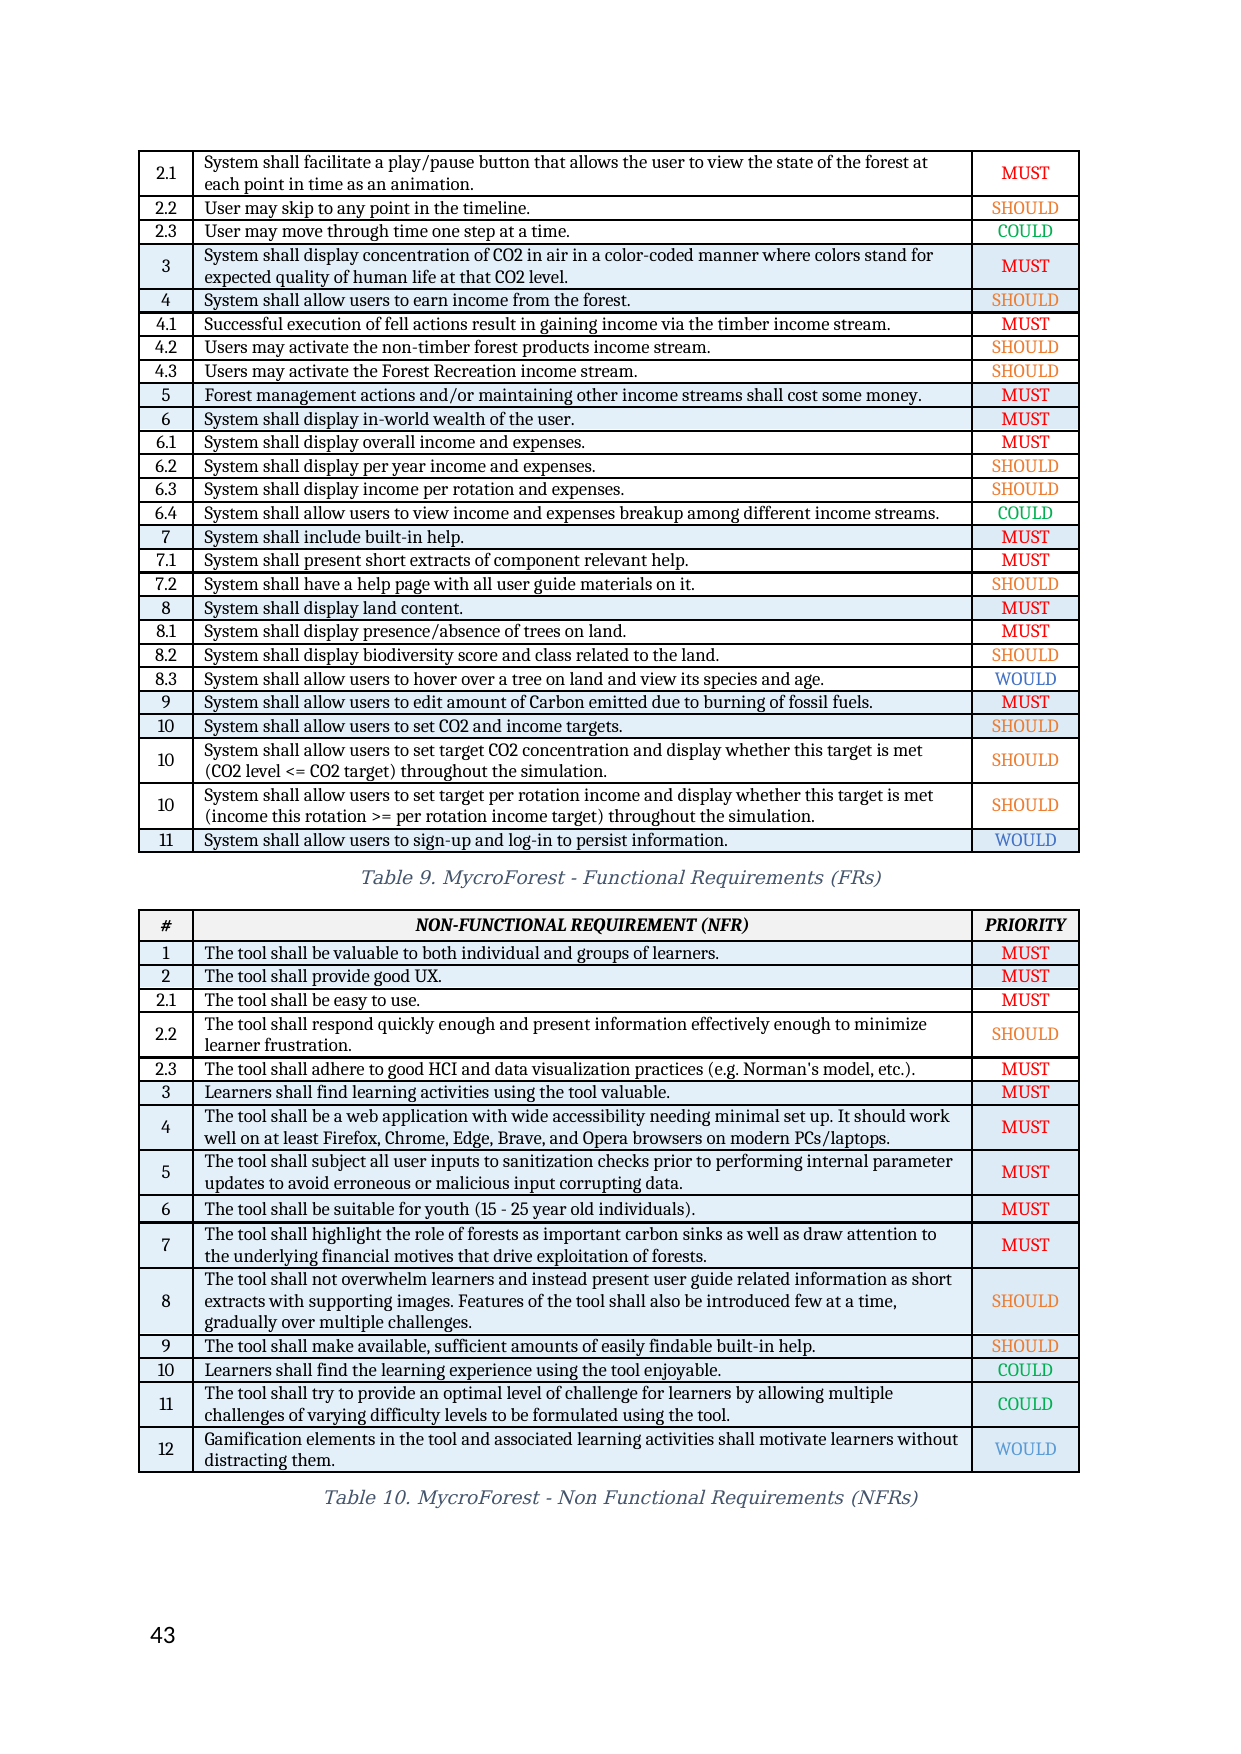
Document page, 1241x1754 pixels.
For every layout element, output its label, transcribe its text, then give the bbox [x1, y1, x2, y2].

table_cell System shall display concentration of CO2 in air in a color-coded manner where colors stand for expected quality of human life at that CO2 level. [194, 245, 971, 288]
table_cell System shall display per year income and expenses. [194, 455, 971, 477]
table_cell 4.2 [140, 337, 192, 359]
table_cell COULD [973, 1359, 1078, 1381]
table_cell The tool shall be easy to use. [194, 990, 971, 1011]
table_cell MUST [973, 408, 1078, 429]
table_cell 2.1 [140, 990, 192, 1011]
table_cell MUST [973, 942, 1078, 964]
table_cell SHOULD [973, 290, 1078, 311]
table_cell The tool shall adhere to good HCI and data visualization practices (e.g. Norman's model, etc.). [194, 1059, 971, 1080]
table_cell MUST [973, 245, 1078, 288]
table_cell System shall allow users to sign-up and log-in to persist information. [194, 830, 971, 851]
table_cell MUST [973, 1082, 1078, 1104]
table_cell MUST [973, 152, 1078, 195]
table_cell 4.3 [140, 361, 192, 382]
table_cell WOULD [973, 1428, 1078, 1471]
table_cell Learners shall find learning activities using the tool valuable. [194, 1082, 971, 1104]
table_cell User may move through time one step at a time. [194, 221, 971, 242]
table_cell 6.2 [140, 455, 192, 477]
table_cell SHOULD [973, 479, 1078, 501]
table_cell MUST [973, 432, 1078, 453]
table_header NON-FUNCTIONAL REQUIREMENT (NFR) [194, 911, 971, 940]
table_cell COULD [973, 1383, 1078, 1426]
table_cell 2.2 [140, 1013, 192, 1056]
table_cell SHOULD [973, 1013, 1078, 1056]
table_cell SHOULD [973, 574, 1078, 595]
table_cell 6 [140, 1196, 192, 1221]
table_cell SHOULD [973, 197, 1078, 219]
table_cell System shall allow users to set CO2 and income targets. [194, 715, 971, 737]
table_cell MUST [973, 550, 1078, 571]
table_cell Users may activate the non-timber forest products income stream. [194, 337, 971, 359]
table_cell System shall include built-in help. [194, 526, 971, 548]
table_cell 7.2 [140, 574, 192, 595]
table_header # [140, 911, 192, 940]
text Table 9. MycroForest - Functional Requirements (FRs) [150, 866, 1090, 888]
table_cell Forest management actions and/or maintaining other income streams shall cost some money. [194, 384, 971, 406]
table_cell WOULD [973, 830, 1078, 851]
table_cell SHOULD [973, 739, 1078, 782]
table_cell SHOULD [973, 455, 1078, 477]
table_cell 7 [140, 1224, 192, 1267]
table_cell System shall allow users to set target CO2 concentration and display whether this target is met (CO2 level <= CO2 target) throughout the simulation. [194, 739, 971, 782]
table_cell COULD [973, 221, 1078, 242]
table_cell WOULD [973, 668, 1078, 690]
table_cell 6 [140, 408, 192, 429]
table_cell MUST [973, 966, 1078, 987]
table_cell MUST [973, 314, 1078, 335]
table_cell The tool shall be a web application with wide accessibility needing minimal set up. It should work well on at least Firefox, Chrome, Edge, Brave, and Opera browsers on modern PCs/laptops. [194, 1106, 971, 1149]
table_cell 2.3 [140, 221, 192, 242]
table_cell User may skip to any point in the timeline. [194, 197, 971, 219]
table_cell 8 [140, 1269, 192, 1333]
table_cell MUST [973, 1106, 1078, 1149]
table_cell MUST [973, 1151, 1078, 1194]
table_cell MUST [973, 692, 1078, 713]
table_cell The tool shall try to provide an optimal level of challenge for learners by allowing multiple challenges of varying difficulty levels to be formulated using the tool. [194, 1383, 971, 1426]
table_cell Learners shall find the learning experience using the tool enjoyable. [194, 1359, 971, 1381]
table_cell MUST [973, 621, 1078, 642]
table_cell Users may activate the Forest Recreation income stream. [194, 361, 971, 382]
table_cell 3 [140, 245, 192, 288]
table_cell 7.1 [140, 550, 192, 571]
table_cell 10 [140, 739, 192, 782]
table_cell 10 [140, 1359, 192, 1381]
table_cell 2 [140, 966, 192, 987]
table_cell Successful execution of fell actions result in gaining income via the timber income stream. [194, 314, 971, 335]
table_cell 2.3 [140, 1059, 192, 1080]
table_cell MUST [973, 1059, 1078, 1080]
table_cell 8.1 [140, 621, 192, 642]
table_cell SHOULD [973, 1269, 1078, 1333]
table_cell System shall present short extracts of component relevant help. [194, 550, 971, 571]
table_cell SHOULD [973, 715, 1078, 737]
table_cell 10 [140, 784, 192, 827]
table_cell 4 [140, 1106, 192, 1149]
table_cell System shall facilitate a play/pause button that allows the user to view the state of the forest at each point in time as an animation. [194, 152, 971, 195]
table_cell System shall allow users to edit amount of Carbon emitted due to burning of fossil fuels. [194, 692, 971, 713]
table_cell System shall display land content. [194, 597, 971, 619]
table_cell 1 [140, 942, 192, 964]
table_cell The tool shall provide good UX. [194, 966, 971, 987]
text Table 10. MycroForest - Non Functional Requirements (NFRs) [150, 1486, 1090, 1508]
table_cell SHOULD [973, 784, 1078, 827]
table_cell The tool shall highlight the role of forests as important carbon sinks as well as draw attention to the underlying financial motives that drive exploitation of forests. [194, 1224, 971, 1267]
table_cell The tool shall subject all user inputs to sanitization checks prior to performing internal parameter updates to avoid erroneous or malicious input corrupting data. [194, 1151, 971, 1194]
table_cell SHOULD [973, 337, 1078, 359]
table_cell SHOULD [973, 361, 1078, 382]
table_cell Gamification elements in the tool and associated learning activities shall motivate learners without distracting them. [194, 1428, 971, 1471]
table_cell 4 [140, 290, 192, 311]
table_cell 10 [140, 715, 192, 737]
table_cell The tool shall be valuable to both individual and groups of learners. [194, 942, 971, 964]
table_cell System shall have a help page with all user guide materials on it. [194, 574, 971, 595]
table_cell SHOULD [973, 645, 1078, 666]
table_cell System shall display overall income and expenses. [194, 432, 971, 453]
table_cell 3 [140, 1082, 192, 1104]
table_cell 9 [140, 1336, 192, 1357]
table_header PRIORITY [973, 911, 1078, 940]
table_cell 8 [140, 597, 192, 619]
table_cell 12 [140, 1428, 192, 1471]
table_cell MUST [973, 990, 1078, 1011]
table_cell 2.2 [140, 197, 192, 219]
table_cell The tool shall not overwhelm learners and instead present user guide related information as short extracts with supporting images. Features of the tool shall also be introduced few at a time, gradually over multiple challenges. [194, 1269, 971, 1333]
table_cell 5 [140, 384, 192, 406]
table_cell System shall allow users to hover over a tree on land and view its species and age. [194, 668, 971, 690]
table_cell 2.1 [140, 152, 192, 195]
table_cell System shall display income per rotation and expenses. [194, 479, 971, 501]
table_cell 11 [140, 830, 192, 851]
table_cell MUST [973, 1196, 1078, 1221]
table_cell MUST [973, 384, 1078, 406]
table_cell System shall display in-world wealth of the user. [194, 408, 971, 429]
table_cell 4.1 [140, 314, 192, 335]
table_cell 8.2 [140, 645, 192, 666]
table_cell MUST [973, 1224, 1078, 1267]
table_cell System shall display biodiversity score and class related to the land. [194, 645, 971, 666]
table_cell The tool shall make available, sufficient amounts of easily findable built-in help. [194, 1336, 971, 1357]
table_cell 5 [140, 1151, 192, 1194]
table_cell 7 [140, 526, 192, 548]
table_cell SHOULD [973, 1336, 1078, 1357]
table_cell 9 [140, 692, 192, 713]
table_cell System shall allow users to earn income from the forest. [194, 290, 971, 311]
table_cell 6.4 [140, 503, 192, 524]
table_cell MUST [973, 526, 1078, 548]
table_cell 8.3 [140, 668, 192, 690]
table_cell The tool shall be suitable for youth (15 - 25 year old individuals). [194, 1196, 971, 1221]
table_cell The tool shall respond quickly enough and present information effectively enough to minimize learner frustration. [194, 1013, 971, 1056]
table_cell System shall allow users to set target per rotation income and display whether this target is met (income this rotation >= per rotation income target) throughout the simulation. [194, 784, 971, 827]
table_cell COULD [973, 503, 1078, 524]
table_cell 11 [140, 1383, 192, 1426]
table_cell MUST [973, 597, 1078, 619]
table_cell System shall display presence/absence of trees on land. [194, 621, 971, 642]
table_cell System shall allow users to view income and expenses breakup among different income streams. [194, 503, 971, 524]
table_cell 6.1 [140, 432, 192, 453]
table_cell 6.3 [140, 479, 192, 501]
